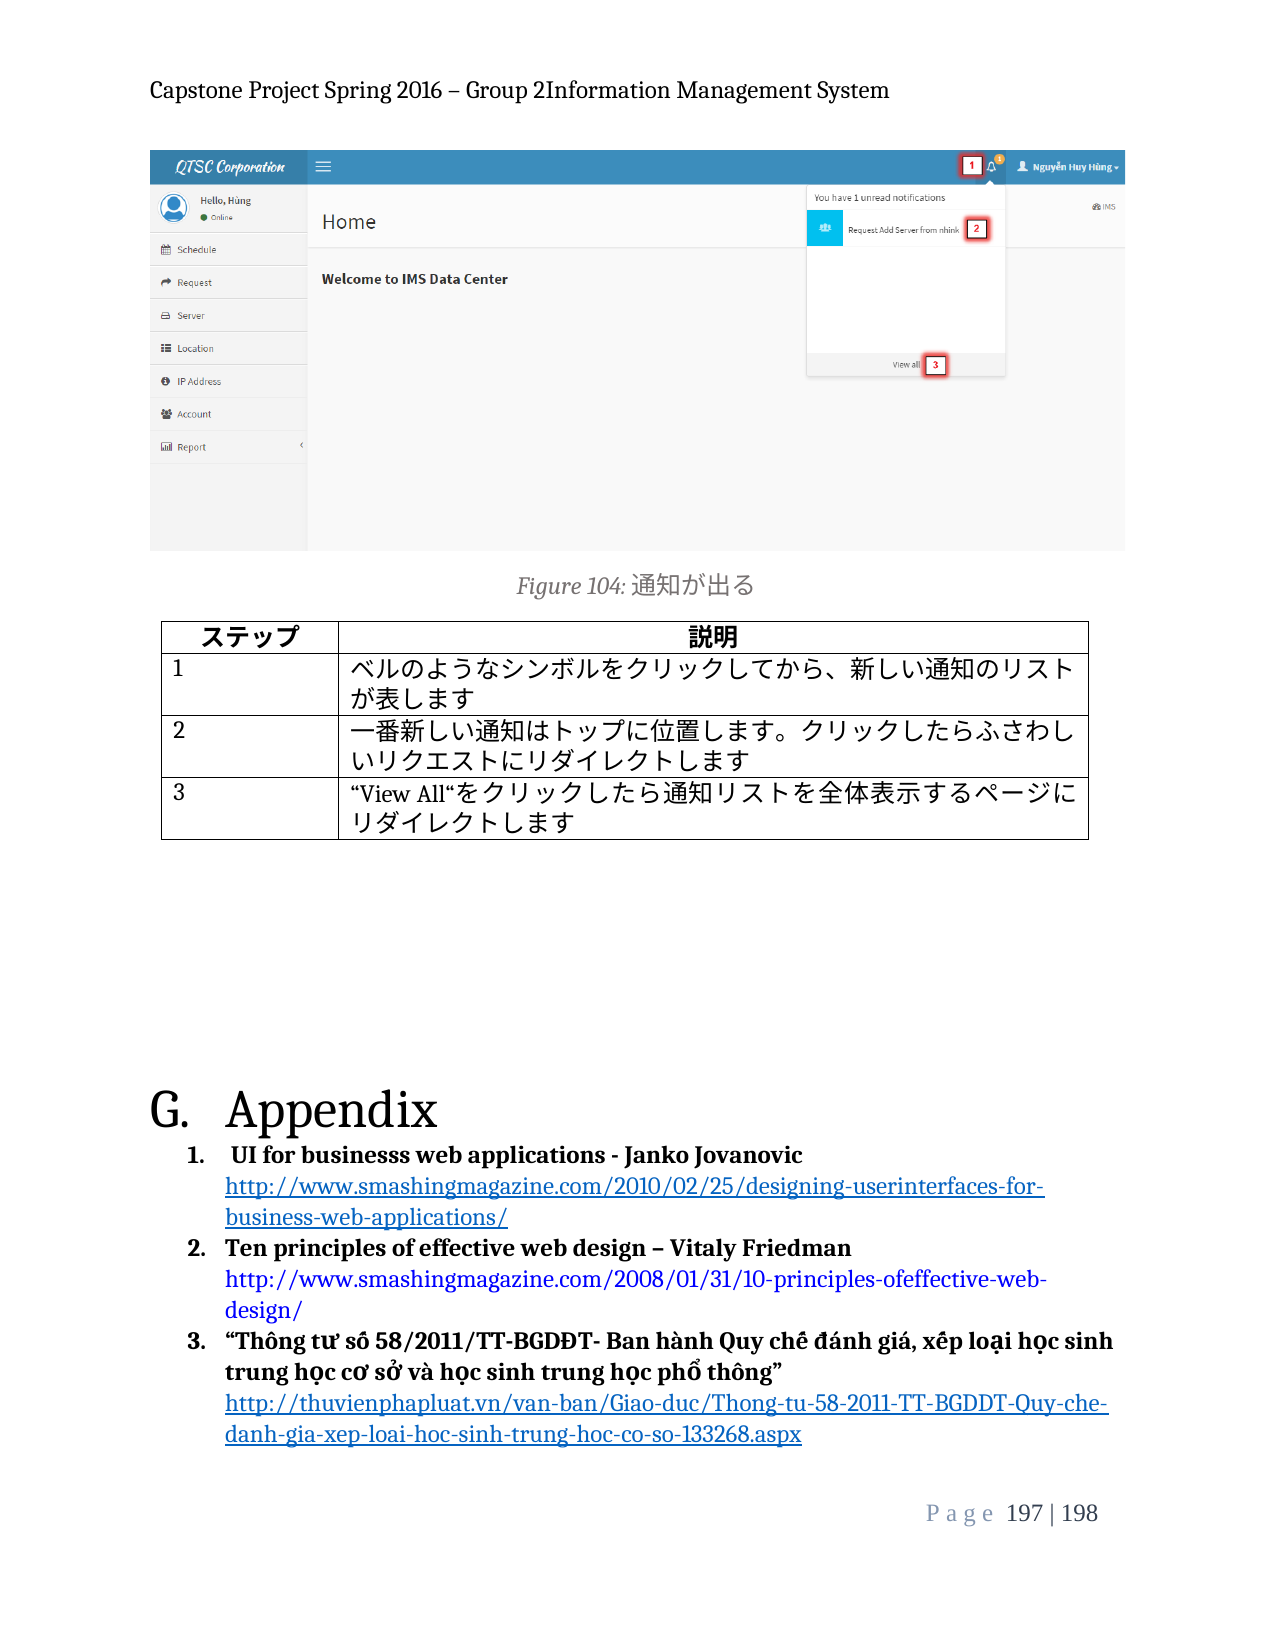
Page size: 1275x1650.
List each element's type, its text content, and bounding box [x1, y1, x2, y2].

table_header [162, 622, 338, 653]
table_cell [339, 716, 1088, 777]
list “Thông tư số 58/2011/TT-BGDĐT- Ban hành Quy chế đánh giá, xếp loại học sinh trung học cơ sở và học sinh trung học phổ thông” [187, 1327, 1125, 1387]
picture [150, 150, 1125, 551]
list Ten principles of effective web design – Vitaly Friedman http://www.smashingmagazine.com/2008/01/31/10-principles-ofeffective-web-design/ [187, 1234, 1125, 1325]
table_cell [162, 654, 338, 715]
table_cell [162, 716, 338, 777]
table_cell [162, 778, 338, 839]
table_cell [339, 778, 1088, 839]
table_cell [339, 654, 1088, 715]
list http://thuvienphapluat.vn/van-ban/Giao-duc/Thong-tu-58-2011-TT-BGDDT-Quy-che-danh-gia-xep-loai-hoc-sinh-trung-hoc-co-so-133268.aspx [225, 1389, 1125, 1449]
text Figure 104: 通知が出る [150, 570, 1125, 600]
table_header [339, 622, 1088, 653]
subtitle Appendix [150, 1078, 1125, 1141]
list UI for businesss web applications - Janko Jovanovic http://www.smashingmagazine.com/2010/02/25/designing-userinterfaces-for-business-web-applications/ [187, 1141, 1125, 1232]
